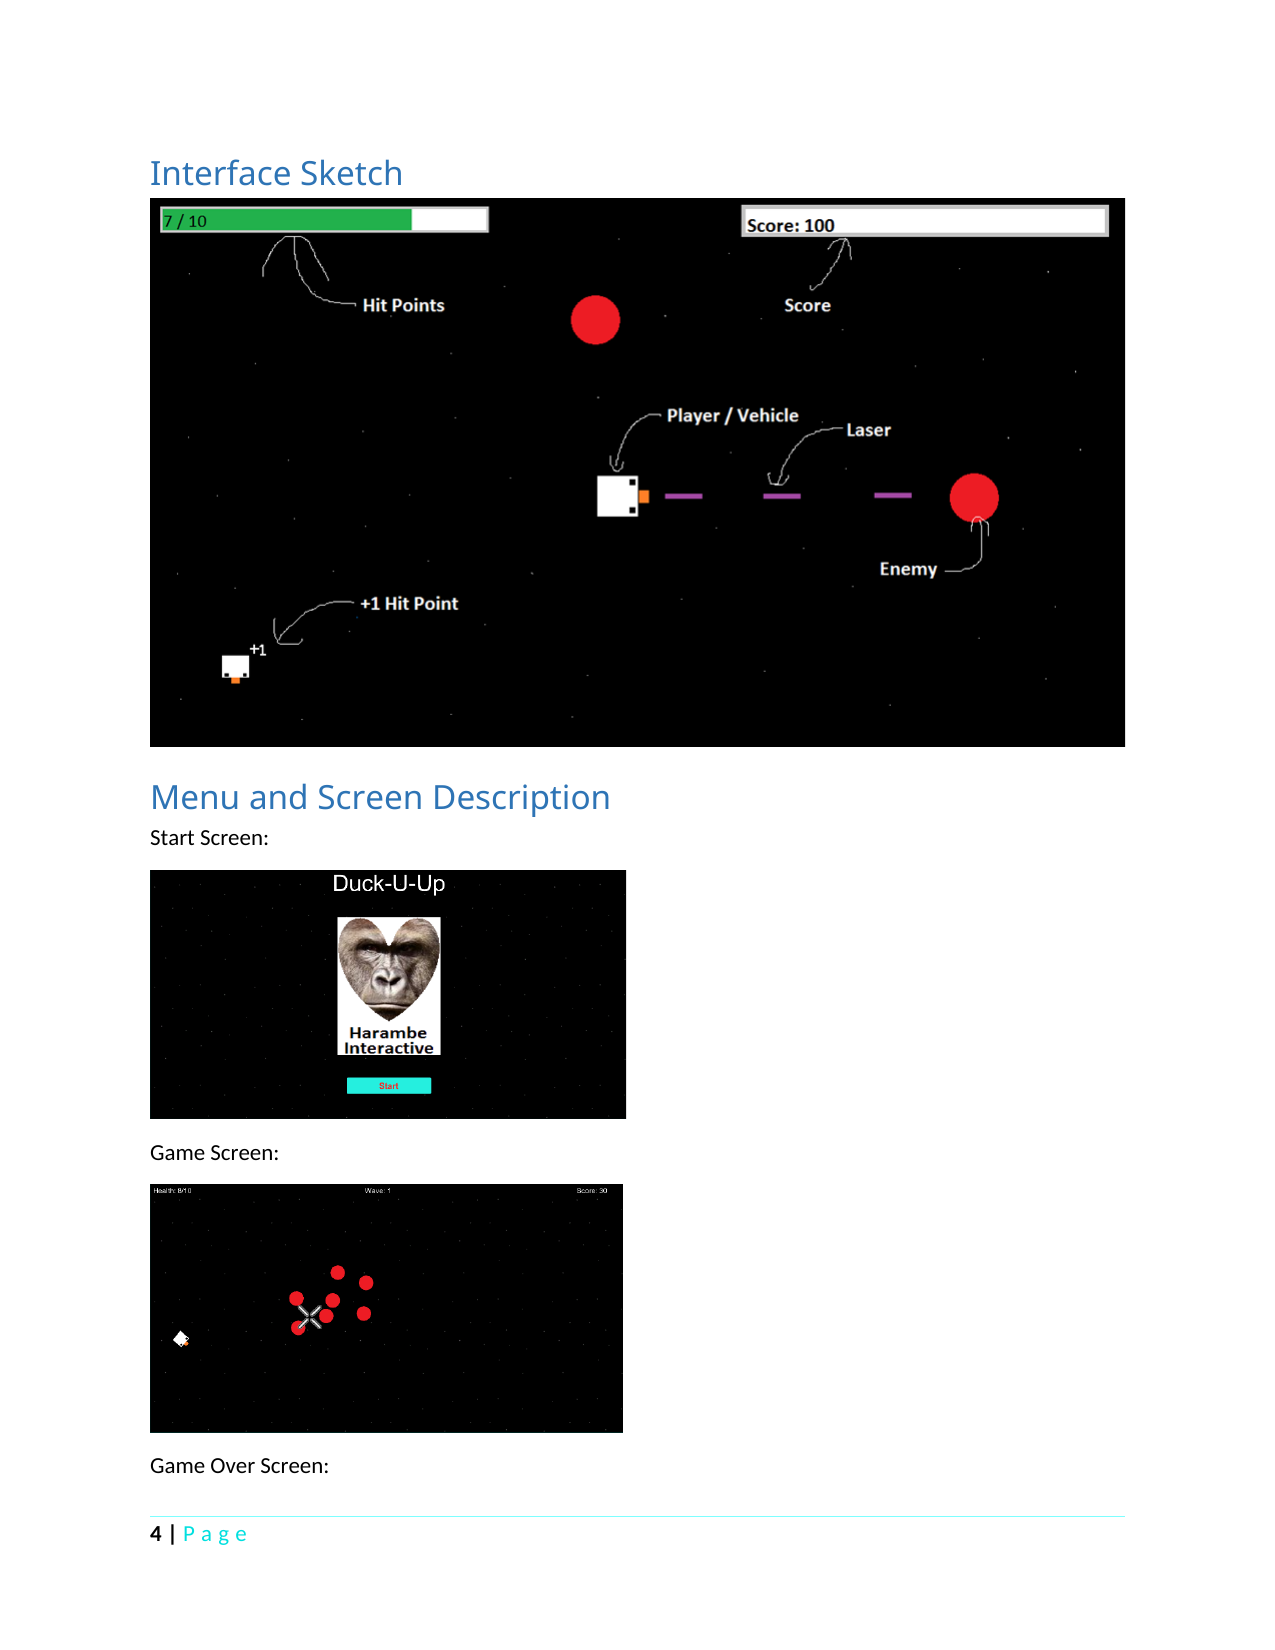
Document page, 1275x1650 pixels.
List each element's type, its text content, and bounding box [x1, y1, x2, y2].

text Game Screen: [150, 1138, 1125, 1166]
subtitle Interface Sketch [150, 150, 1125, 195]
picture [150, 198, 1125, 747]
picture [150, 870, 627, 1119]
subtitle Menu and Screen Description [150, 774, 1125, 819]
picture [150, 1184, 623, 1433]
text Start Screen: [150, 823, 1125, 851]
text Game Over Screen: [150, 1451, 1125, 1479]
